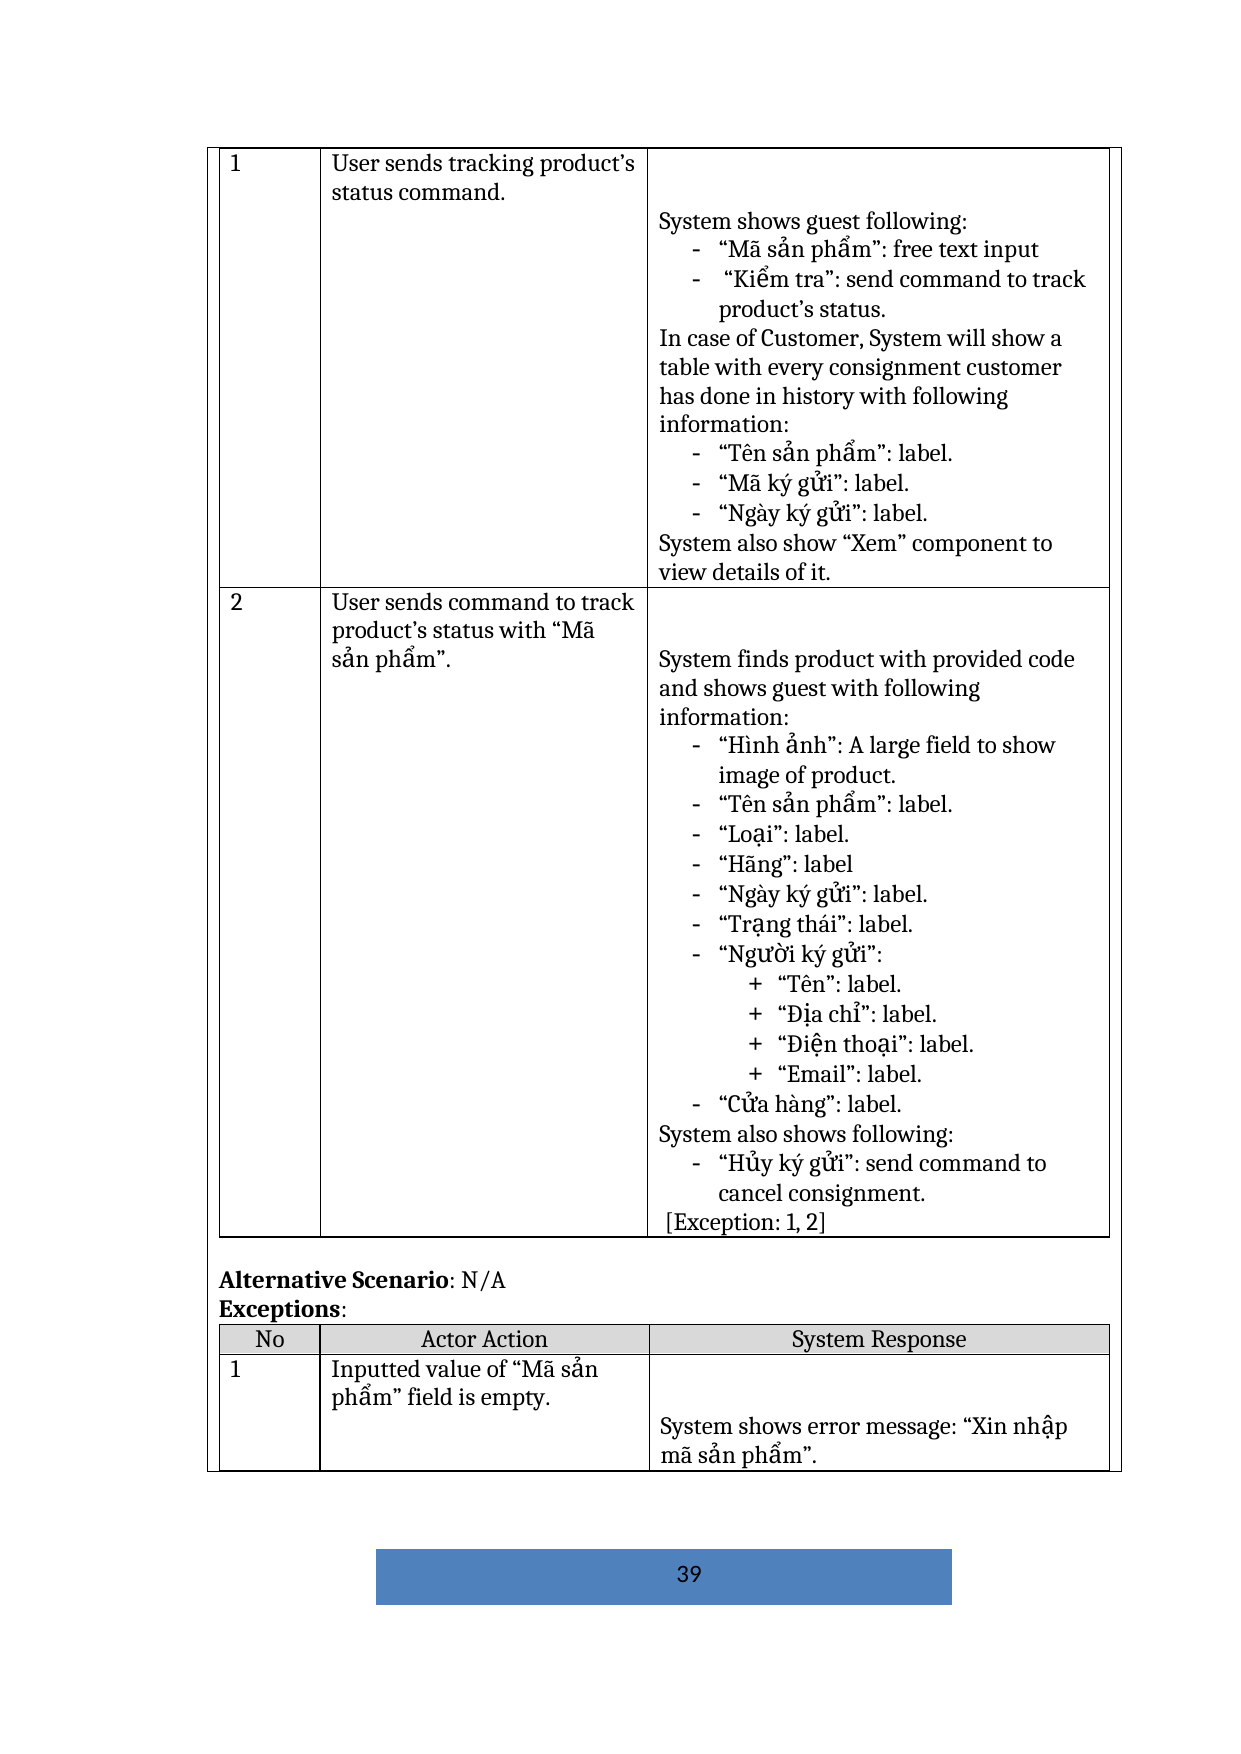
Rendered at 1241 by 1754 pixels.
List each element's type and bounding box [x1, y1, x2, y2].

table_cell [208, 148, 1121, 1471]
